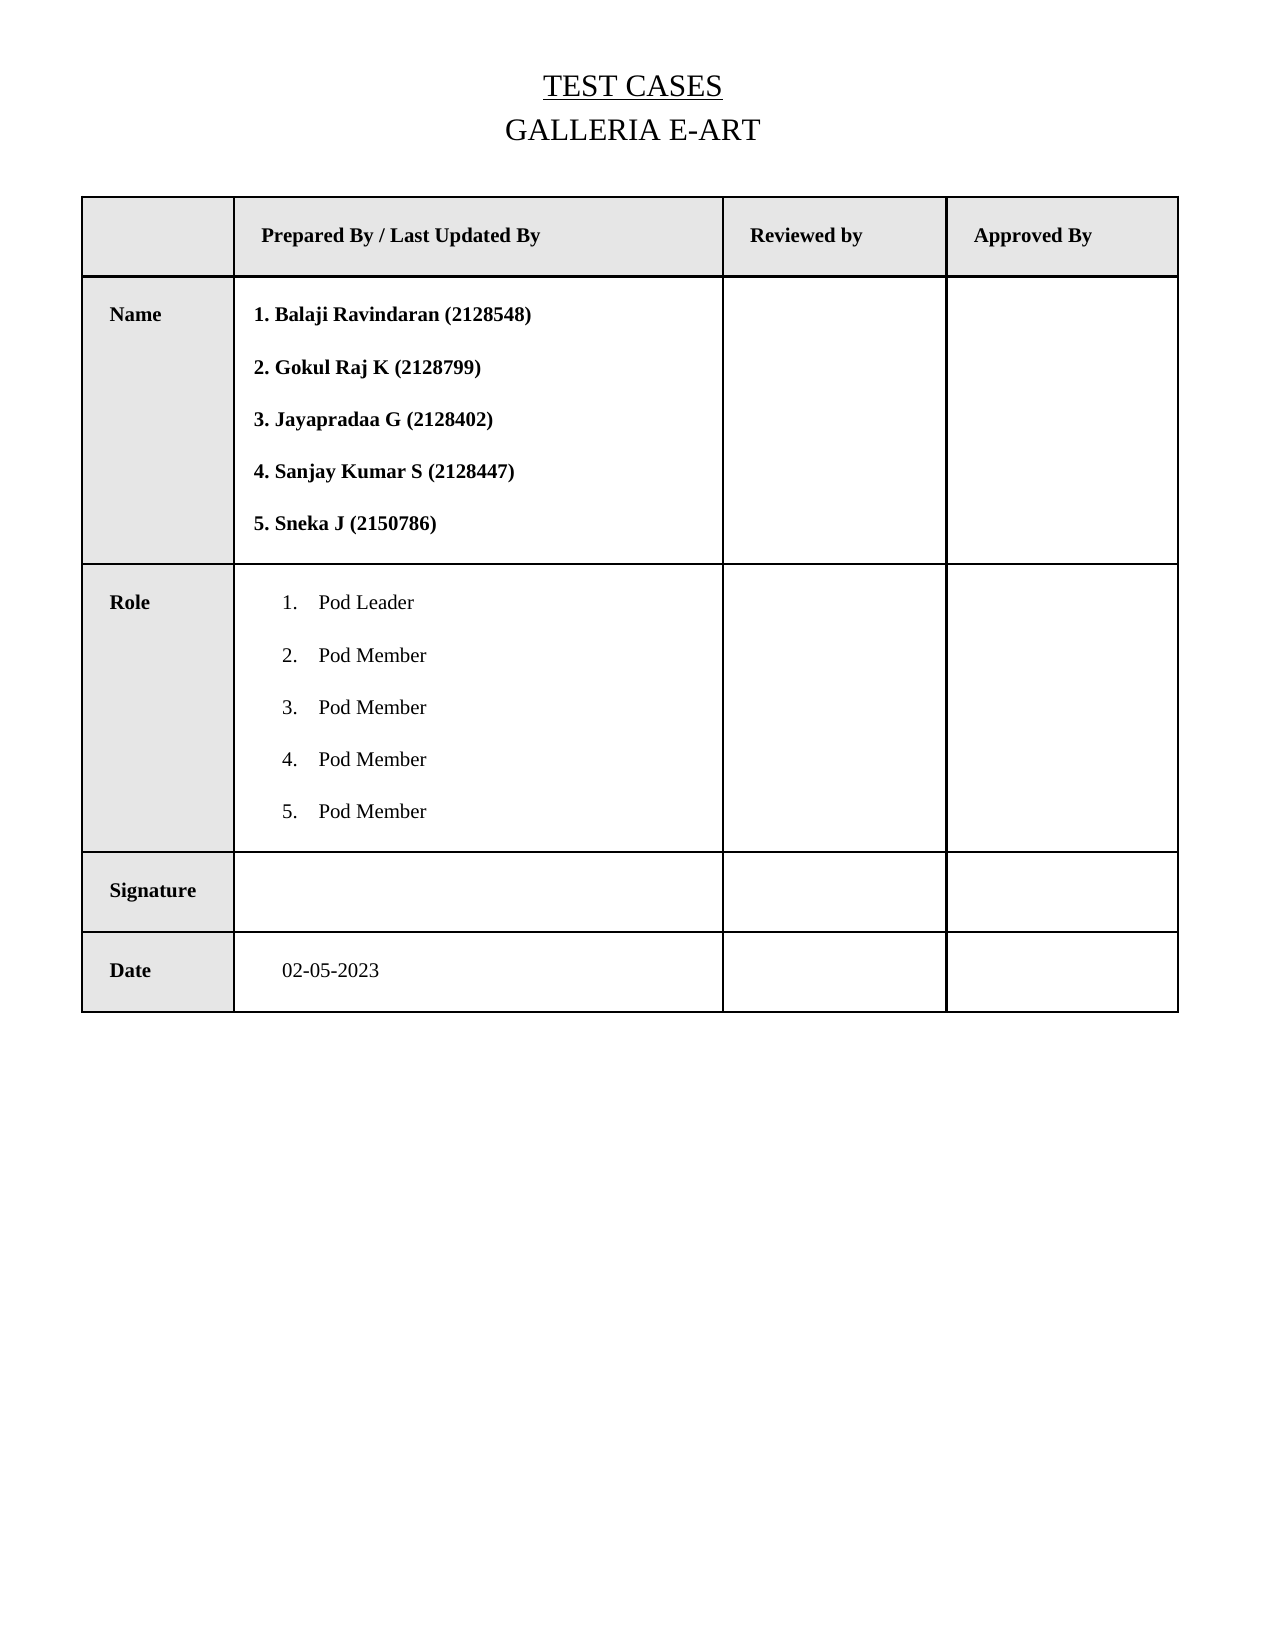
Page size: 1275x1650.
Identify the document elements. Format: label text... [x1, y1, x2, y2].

table_cell [948, 565, 1177, 851]
table_cell Role [83, 565, 233, 851]
table_cell Date [83, 933, 233, 1011]
table_header Prepared By / Last Updated By [235, 198, 722, 275]
text TEST CASES [84, 68, 1181, 104]
table_cell [235, 853, 722, 931]
table_cell [948, 933, 1177, 1011]
table_cell [724, 933, 945, 1011]
table_cell [724, 853, 945, 931]
table_cell [724, 565, 945, 851]
text GALLERIA E-ART [84, 111, 1181, 147]
table_header Reviewed by [724, 198, 945, 275]
table_cell 02-05-2023 [235, 933, 722, 1011]
table_cell Signature [83, 853, 233, 931]
table_cell 1. Balaji Ravindaran (2128548) 2. Gokul Raj K (2128799) 3. Jayapradaa G (2128402) 4. Sanjay Kumar S (2128447) 5. Sneka J (2150786) [235, 278, 722, 563]
table_cell 1. Pod Leader 2. Pod Member 3. Pod Member 4. Pod Member 5. Pod Member [235, 565, 722, 851]
table_header [83, 198, 233, 275]
table_cell Name [83, 278, 233, 563]
table_header Approved By [948, 198, 1177, 275]
table_cell [724, 278, 945, 563]
table_cell [948, 853, 1177, 931]
table_cell [948, 278, 1177, 563]
